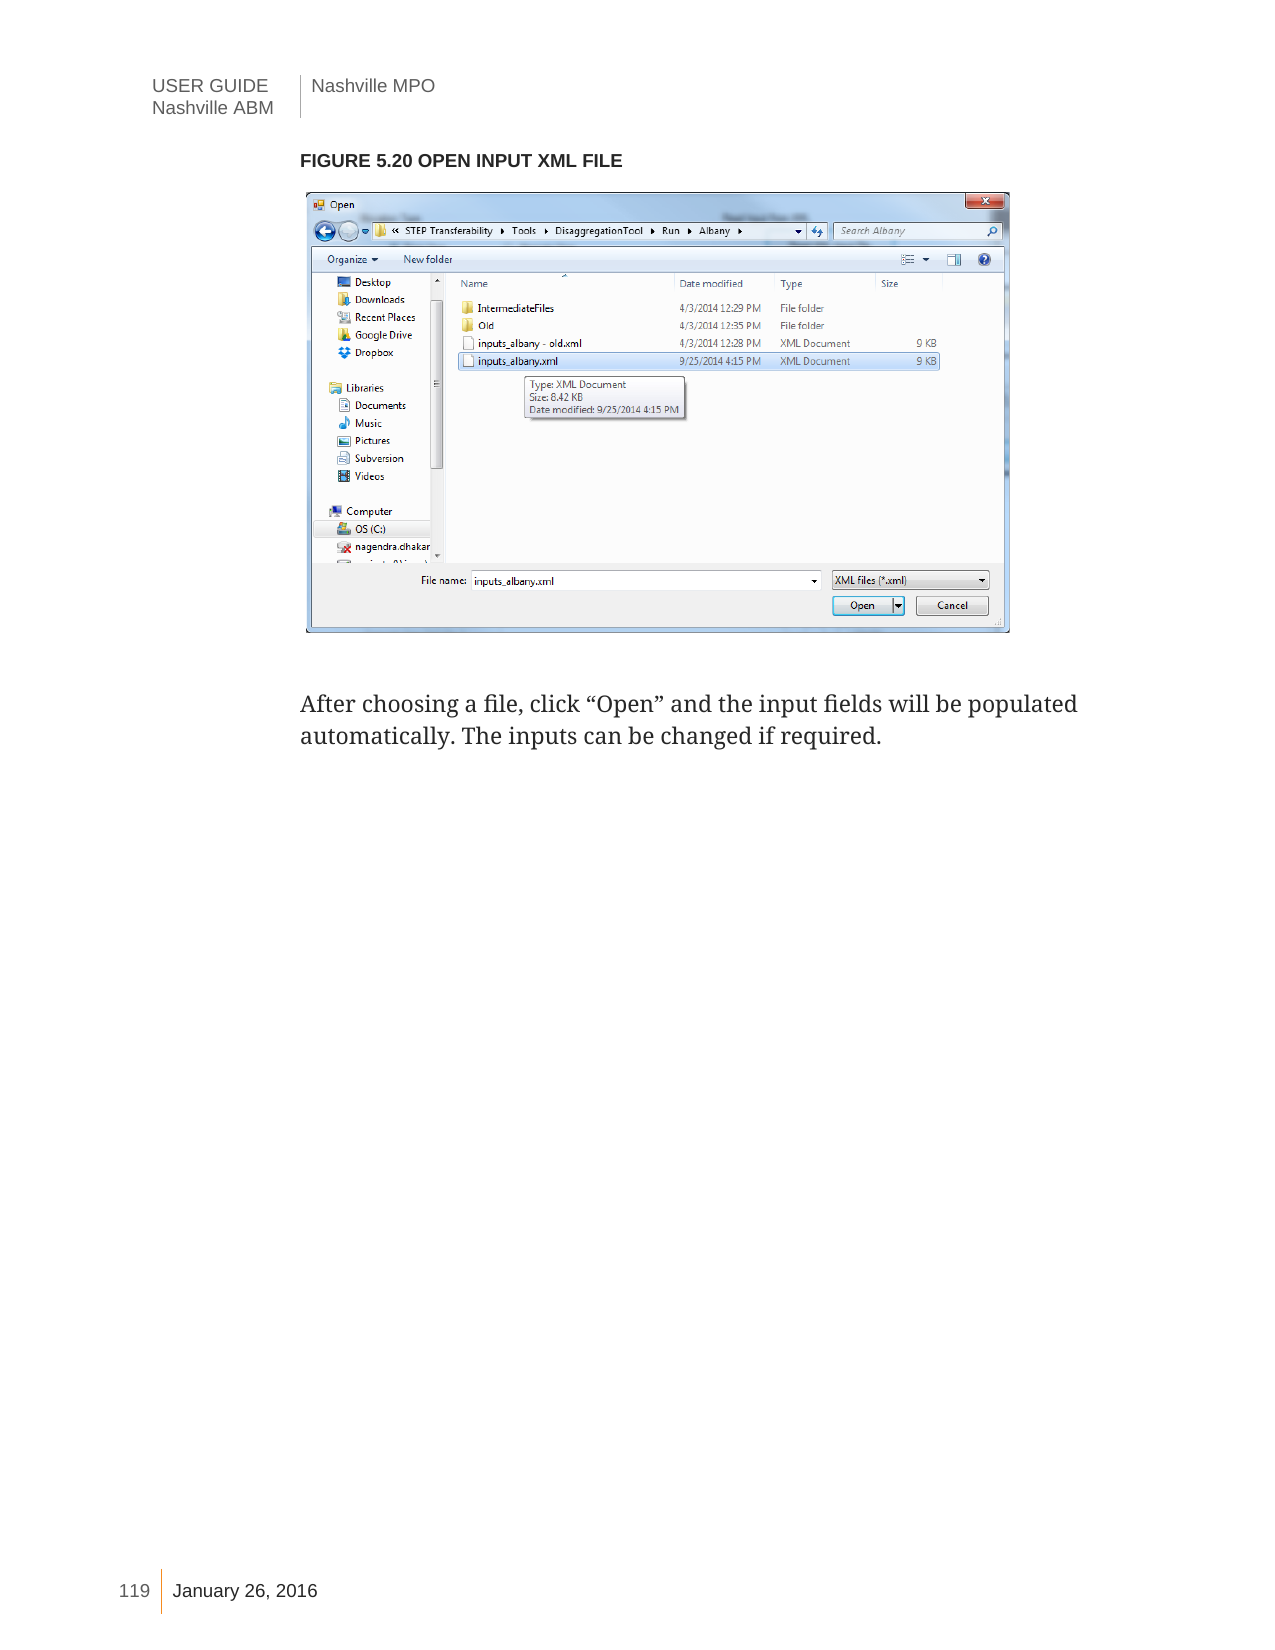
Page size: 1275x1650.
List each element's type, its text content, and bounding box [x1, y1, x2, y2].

picture [306, 192, 1010, 633]
text After choosing a file, click “Open” and the input fields will be populated automatically. The inputs can be changed if required. [300, 688, 1125, 751]
